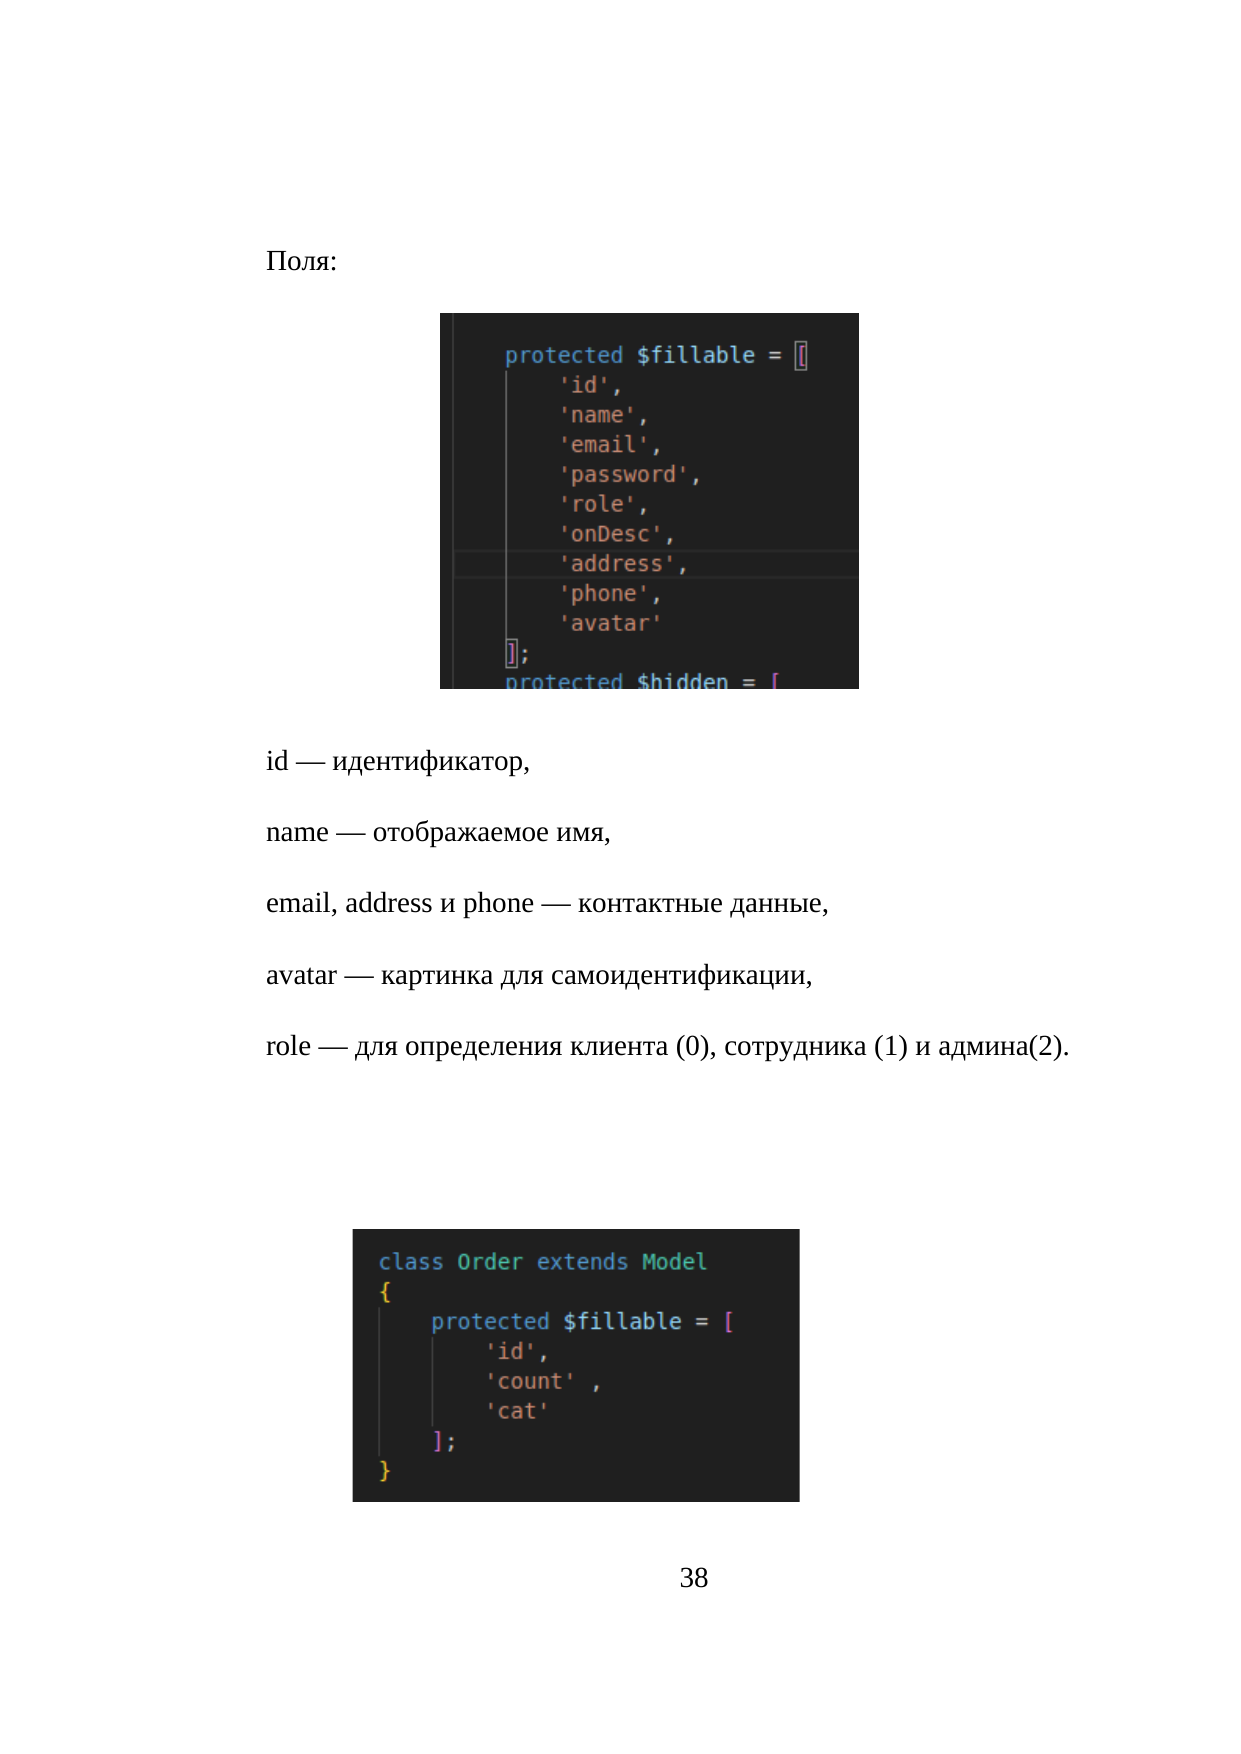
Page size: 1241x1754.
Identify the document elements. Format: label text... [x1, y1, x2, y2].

text Поля: [177, 243, 1122, 276]
text role — для определения клиента (0), сотрудника (1) и админа(2). [177, 1028, 1122, 1061]
text email, address и phone — контактные данные, [177, 886, 1122, 919]
picture [440, 313, 859, 689]
picture [352, 1229, 800, 1502]
text name — отображаемое имя, [177, 814, 1122, 848]
text avatar — картинка для самоидентификации, [177, 957, 1122, 990]
